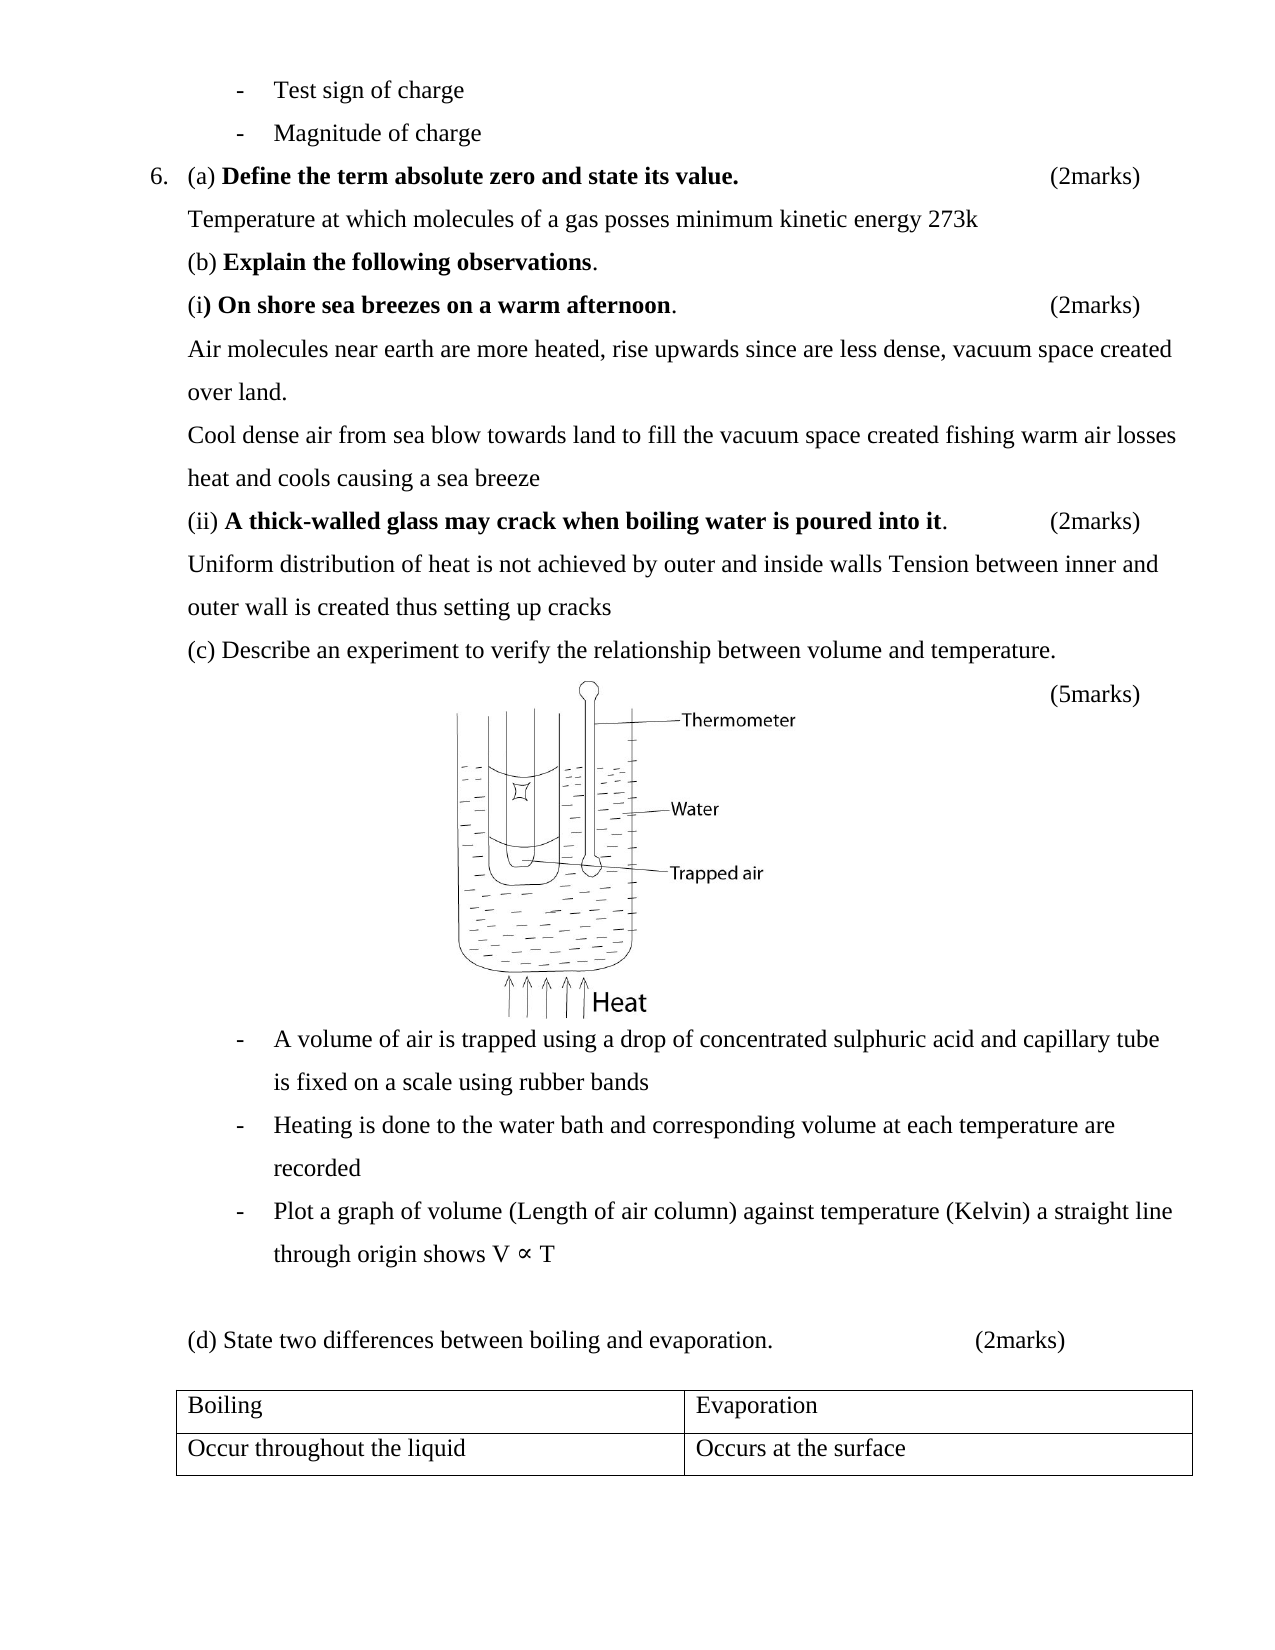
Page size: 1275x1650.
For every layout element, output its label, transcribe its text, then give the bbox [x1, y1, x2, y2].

list (ii) A thick-walled glass may crack when boiling water is poured into it. (2marks) [187, 506, 1181, 535]
list (c) Describe an experiment to verify the relationship between volume and temperature. [187, 636, 1181, 664]
list Uniform distribution of heat is not achieved by outer and inside walls Tension between inner and outer wall is created thus setting up cracks [187, 549, 1181, 621]
list A volume of air is trapped using a drop of concentrated sulphuric acid and capillary tube is fixed on a scale using rubber bands [236, 1024, 1181, 1096]
list (a) Define the term absolute zero and state its value. (2marks) [150, 161, 1181, 190]
list Magnitude of charge [236, 118, 1181, 147]
list Temperature at which molecules of a gas posses minimum kinetic energy 273k [187, 204, 1181, 233]
table_header Boiling [177, 1391, 684, 1432]
list Cool dense air from sea blow towards land to fill the vacuum space created fishing warm air losses heat and cools causing a sea breeze [187, 420, 1181, 492]
table_header Evaporation [685, 1391, 1192, 1432]
list (5marks) [975, 679, 1181, 707]
picture [456, 680, 796, 1019]
table_cell Occur throughout the liquid [177, 1434, 684, 1475]
list (d) State two differences between boiling and evaporation. (2marks) [187, 1326, 1181, 1354]
list Air molecules near earth are more heated, rise upwards since are less dense, vacuum space created over land. [187, 334, 1181, 406]
list (b) Explain the following observations. [187, 247, 1181, 276]
list Plot a graph of volume (Length of air column) against temperature (Kelvin) a straight line through origin shows V T [236, 1196, 1181, 1268]
list Heating is done to the water bath and corresponding volume at each temperature are recorded [236, 1110, 1181, 1182]
list (i) On shore sea breezes on a warm afternoon. (2marks) [187, 291, 1181, 319]
table_cell Occurs at the surface [685, 1434, 1192, 1475]
list Test sign of charge [236, 75, 1181, 104]
